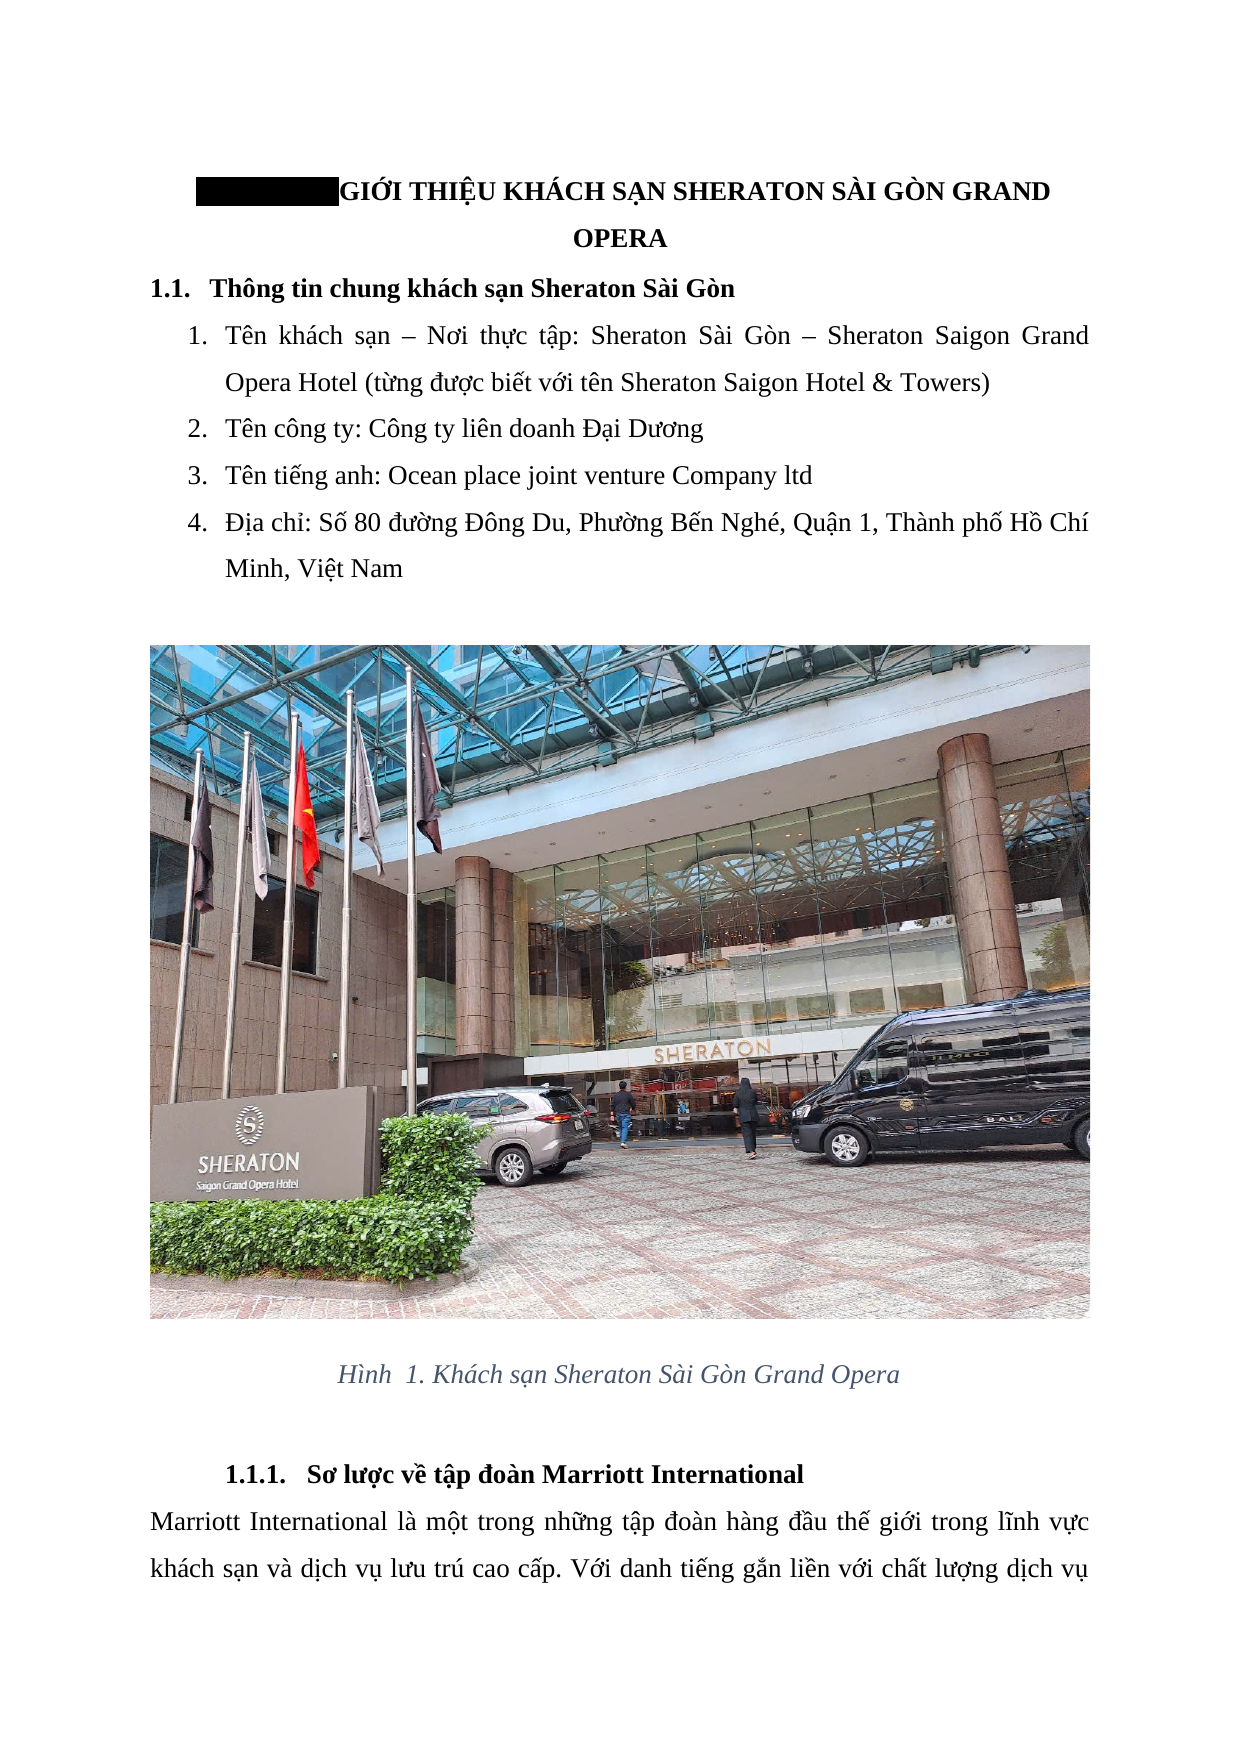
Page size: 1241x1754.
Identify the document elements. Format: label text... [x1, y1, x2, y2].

picture [150, 645, 1091, 1319]
list Tên công ty: Công ty liên doanh Đại Dương [187, 412, 1090, 444]
subtitle Sơ lược về tập đoàn Marriott International [225, 1459, 1090, 1490]
list Tên tiếng anh: Ocean place joint venture Company ltd [187, 459, 1090, 490]
subtitle Thông tin chung khách sạn Sheraton Sài Gòn [150, 272, 1090, 304]
list Tên khách sạn – Nơi thực tập: Sheraton Sài Gòn – Sheraton Saigon Grand Opera Hotel (từng được biết với tên Sheraton Saigon Hotel & Towers) [187, 319, 1090, 397]
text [150, 1505, 1090, 1583]
subtitle GIỚI THIỆU KHÁCH SẠN SHERATON SÀI GÒN GRAND OPERA [150, 175, 1090, 253]
list Địa chỉ: Số 80 đường Đông Du, Phường Bến Nghé, Quận 1, Thành phố Hồ Chí Minh, Việt Nam [187, 506, 1090, 584]
